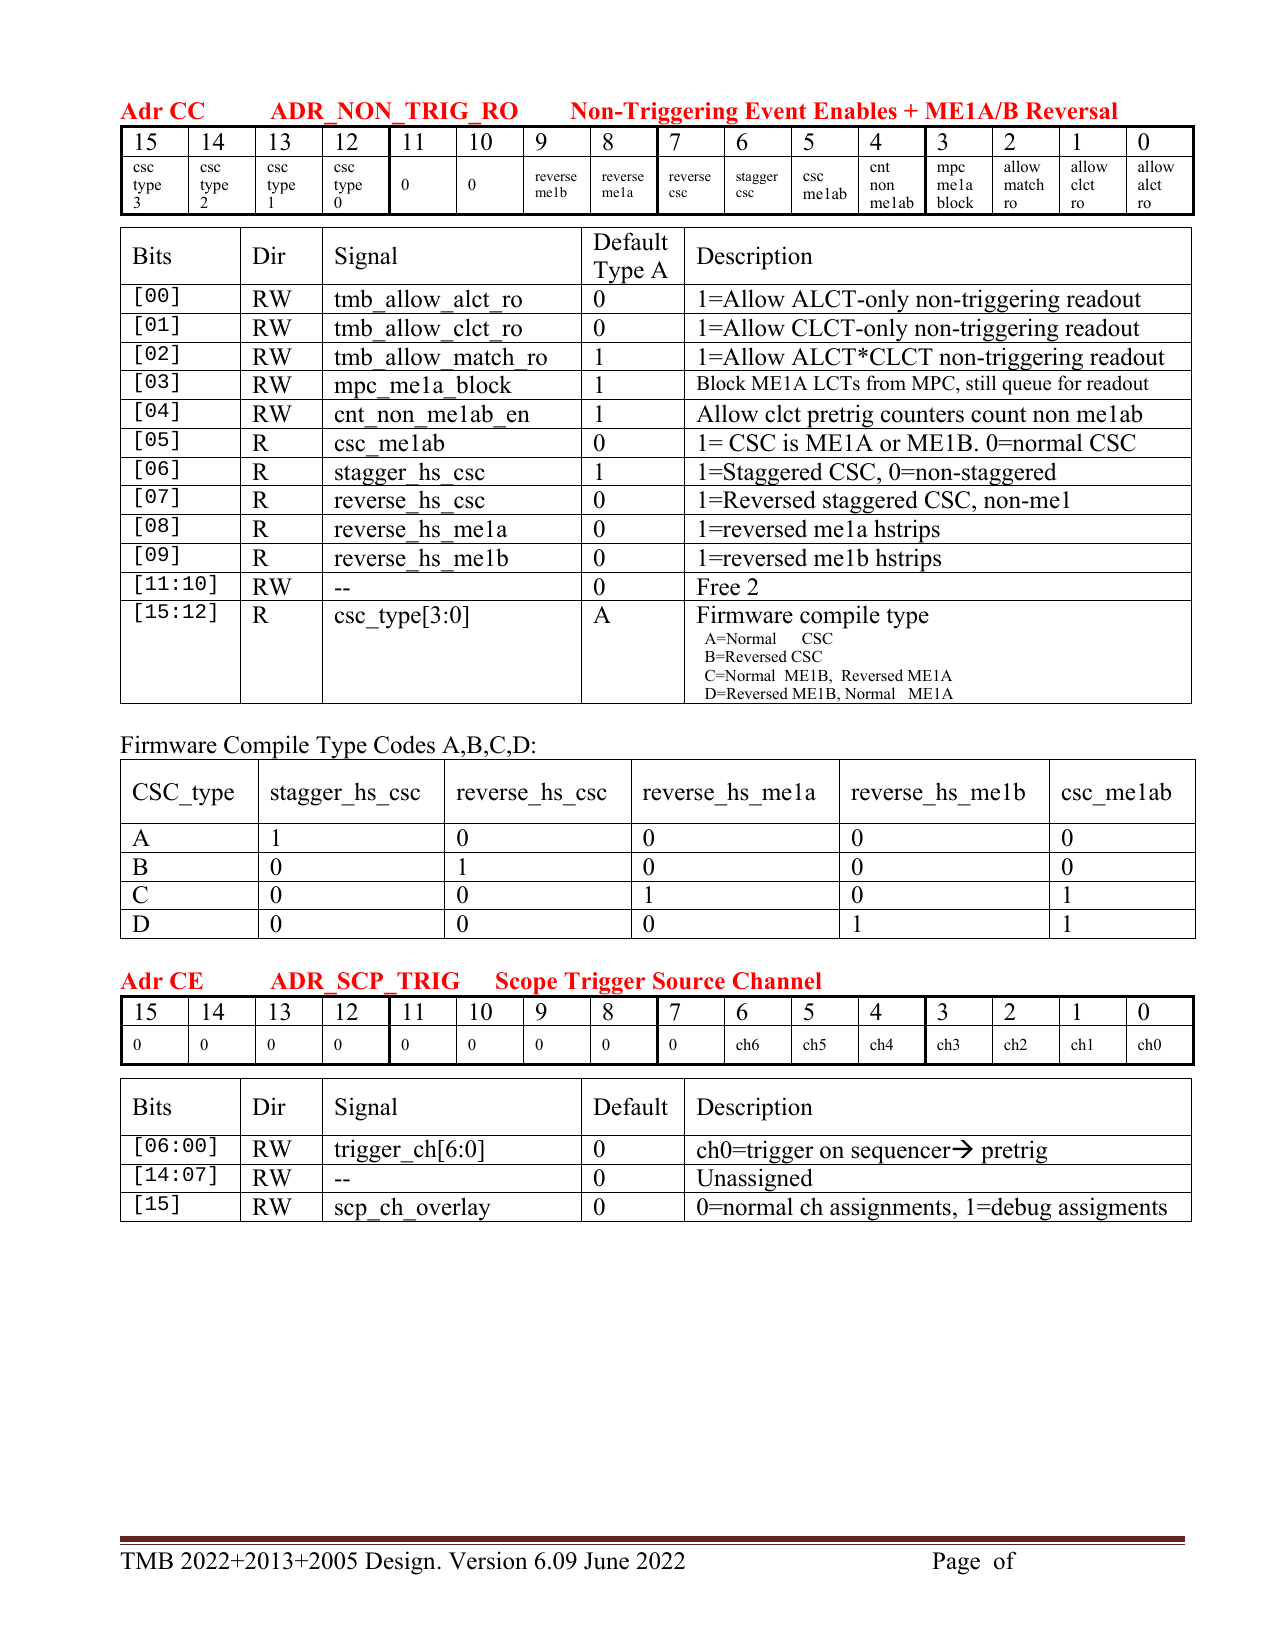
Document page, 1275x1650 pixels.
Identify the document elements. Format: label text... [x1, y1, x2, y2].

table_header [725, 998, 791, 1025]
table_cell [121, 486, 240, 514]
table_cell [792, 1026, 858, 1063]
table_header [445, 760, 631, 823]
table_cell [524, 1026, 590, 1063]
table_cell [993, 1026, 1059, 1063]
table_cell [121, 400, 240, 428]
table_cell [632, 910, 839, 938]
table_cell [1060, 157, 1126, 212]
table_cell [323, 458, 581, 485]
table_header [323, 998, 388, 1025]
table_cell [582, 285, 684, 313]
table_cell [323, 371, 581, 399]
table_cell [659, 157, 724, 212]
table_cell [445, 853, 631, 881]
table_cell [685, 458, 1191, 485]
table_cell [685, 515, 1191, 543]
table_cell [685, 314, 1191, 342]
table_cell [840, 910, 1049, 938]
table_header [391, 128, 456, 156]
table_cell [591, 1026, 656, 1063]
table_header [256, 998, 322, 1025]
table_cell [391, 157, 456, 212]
text Firmware Compile Type Codes A,B,C,D: [120, 732, 1185, 759]
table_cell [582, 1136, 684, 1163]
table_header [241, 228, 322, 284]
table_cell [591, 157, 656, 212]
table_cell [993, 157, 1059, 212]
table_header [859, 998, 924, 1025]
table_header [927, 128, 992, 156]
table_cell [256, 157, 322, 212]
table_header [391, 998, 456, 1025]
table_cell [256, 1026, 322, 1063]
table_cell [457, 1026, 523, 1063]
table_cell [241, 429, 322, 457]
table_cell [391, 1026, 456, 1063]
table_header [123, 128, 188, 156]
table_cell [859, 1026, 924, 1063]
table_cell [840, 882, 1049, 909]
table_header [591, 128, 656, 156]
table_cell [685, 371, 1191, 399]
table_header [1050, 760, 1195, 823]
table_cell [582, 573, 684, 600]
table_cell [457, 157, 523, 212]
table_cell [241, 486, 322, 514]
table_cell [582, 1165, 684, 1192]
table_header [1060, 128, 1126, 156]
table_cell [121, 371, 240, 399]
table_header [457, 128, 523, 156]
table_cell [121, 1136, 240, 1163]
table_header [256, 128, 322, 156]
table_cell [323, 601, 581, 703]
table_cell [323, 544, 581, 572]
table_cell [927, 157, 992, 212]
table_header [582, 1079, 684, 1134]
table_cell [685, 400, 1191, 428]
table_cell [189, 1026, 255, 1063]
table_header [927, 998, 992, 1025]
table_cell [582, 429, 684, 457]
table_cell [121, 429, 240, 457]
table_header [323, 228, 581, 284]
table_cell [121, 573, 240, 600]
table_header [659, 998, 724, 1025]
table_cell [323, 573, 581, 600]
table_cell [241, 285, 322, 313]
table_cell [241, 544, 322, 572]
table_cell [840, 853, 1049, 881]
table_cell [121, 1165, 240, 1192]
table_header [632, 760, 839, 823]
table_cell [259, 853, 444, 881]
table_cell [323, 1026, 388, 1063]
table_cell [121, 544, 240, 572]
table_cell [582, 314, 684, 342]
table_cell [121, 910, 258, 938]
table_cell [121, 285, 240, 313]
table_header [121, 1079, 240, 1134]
subtitle Adr CC ADR_NON_TRIG_RO Non-Triggering Event Enables + ME1A/B Reversal [120, 97, 1185, 125]
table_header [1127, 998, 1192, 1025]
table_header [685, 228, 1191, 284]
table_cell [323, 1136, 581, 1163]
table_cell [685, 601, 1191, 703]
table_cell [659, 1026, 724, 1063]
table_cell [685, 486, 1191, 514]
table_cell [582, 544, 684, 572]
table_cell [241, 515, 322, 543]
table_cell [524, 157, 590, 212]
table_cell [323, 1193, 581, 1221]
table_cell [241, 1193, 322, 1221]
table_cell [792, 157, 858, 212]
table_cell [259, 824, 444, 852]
subtitle Adr CE ADR_SCP_TRIG Scope Trigger Source Channel [120, 967, 1185, 994]
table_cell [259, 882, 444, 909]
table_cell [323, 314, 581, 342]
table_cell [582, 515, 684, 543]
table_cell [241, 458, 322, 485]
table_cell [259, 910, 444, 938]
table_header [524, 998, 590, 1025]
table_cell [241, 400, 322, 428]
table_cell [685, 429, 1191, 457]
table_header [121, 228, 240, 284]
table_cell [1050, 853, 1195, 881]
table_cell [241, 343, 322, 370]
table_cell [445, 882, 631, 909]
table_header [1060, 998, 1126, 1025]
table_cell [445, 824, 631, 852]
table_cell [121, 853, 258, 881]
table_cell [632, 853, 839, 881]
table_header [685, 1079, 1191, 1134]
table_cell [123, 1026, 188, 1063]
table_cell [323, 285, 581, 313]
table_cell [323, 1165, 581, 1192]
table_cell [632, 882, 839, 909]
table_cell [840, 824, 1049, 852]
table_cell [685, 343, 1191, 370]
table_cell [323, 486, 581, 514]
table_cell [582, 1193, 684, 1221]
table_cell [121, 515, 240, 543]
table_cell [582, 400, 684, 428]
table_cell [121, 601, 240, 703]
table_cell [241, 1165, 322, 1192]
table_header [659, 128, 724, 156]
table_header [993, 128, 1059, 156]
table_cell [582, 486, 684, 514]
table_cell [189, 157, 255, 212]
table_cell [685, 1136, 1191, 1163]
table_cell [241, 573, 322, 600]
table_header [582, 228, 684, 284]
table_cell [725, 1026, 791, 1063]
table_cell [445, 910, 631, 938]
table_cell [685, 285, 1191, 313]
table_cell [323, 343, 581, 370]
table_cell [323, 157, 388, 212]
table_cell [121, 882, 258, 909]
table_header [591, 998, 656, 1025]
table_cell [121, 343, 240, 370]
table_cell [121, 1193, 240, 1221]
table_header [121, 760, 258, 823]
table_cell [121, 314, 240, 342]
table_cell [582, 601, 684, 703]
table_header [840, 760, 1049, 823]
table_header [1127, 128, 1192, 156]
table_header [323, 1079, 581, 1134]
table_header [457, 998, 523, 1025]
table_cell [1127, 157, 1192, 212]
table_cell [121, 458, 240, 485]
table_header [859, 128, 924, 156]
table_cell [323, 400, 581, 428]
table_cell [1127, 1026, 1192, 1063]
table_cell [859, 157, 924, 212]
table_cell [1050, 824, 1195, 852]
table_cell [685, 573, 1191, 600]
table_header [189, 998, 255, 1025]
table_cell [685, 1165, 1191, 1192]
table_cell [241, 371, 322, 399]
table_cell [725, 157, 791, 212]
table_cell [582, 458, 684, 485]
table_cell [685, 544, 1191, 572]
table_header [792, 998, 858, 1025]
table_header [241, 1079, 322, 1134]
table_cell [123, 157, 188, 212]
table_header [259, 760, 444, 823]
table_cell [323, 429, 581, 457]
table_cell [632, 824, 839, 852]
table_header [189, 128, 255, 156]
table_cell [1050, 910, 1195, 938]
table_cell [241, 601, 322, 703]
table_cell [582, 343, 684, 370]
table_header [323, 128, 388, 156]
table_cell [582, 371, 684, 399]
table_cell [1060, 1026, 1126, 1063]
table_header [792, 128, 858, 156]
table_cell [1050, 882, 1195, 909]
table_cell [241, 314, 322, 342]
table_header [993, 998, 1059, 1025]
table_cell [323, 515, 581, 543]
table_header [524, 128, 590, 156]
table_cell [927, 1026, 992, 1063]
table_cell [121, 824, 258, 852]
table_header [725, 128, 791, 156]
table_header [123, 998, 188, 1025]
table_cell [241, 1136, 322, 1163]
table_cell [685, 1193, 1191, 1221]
